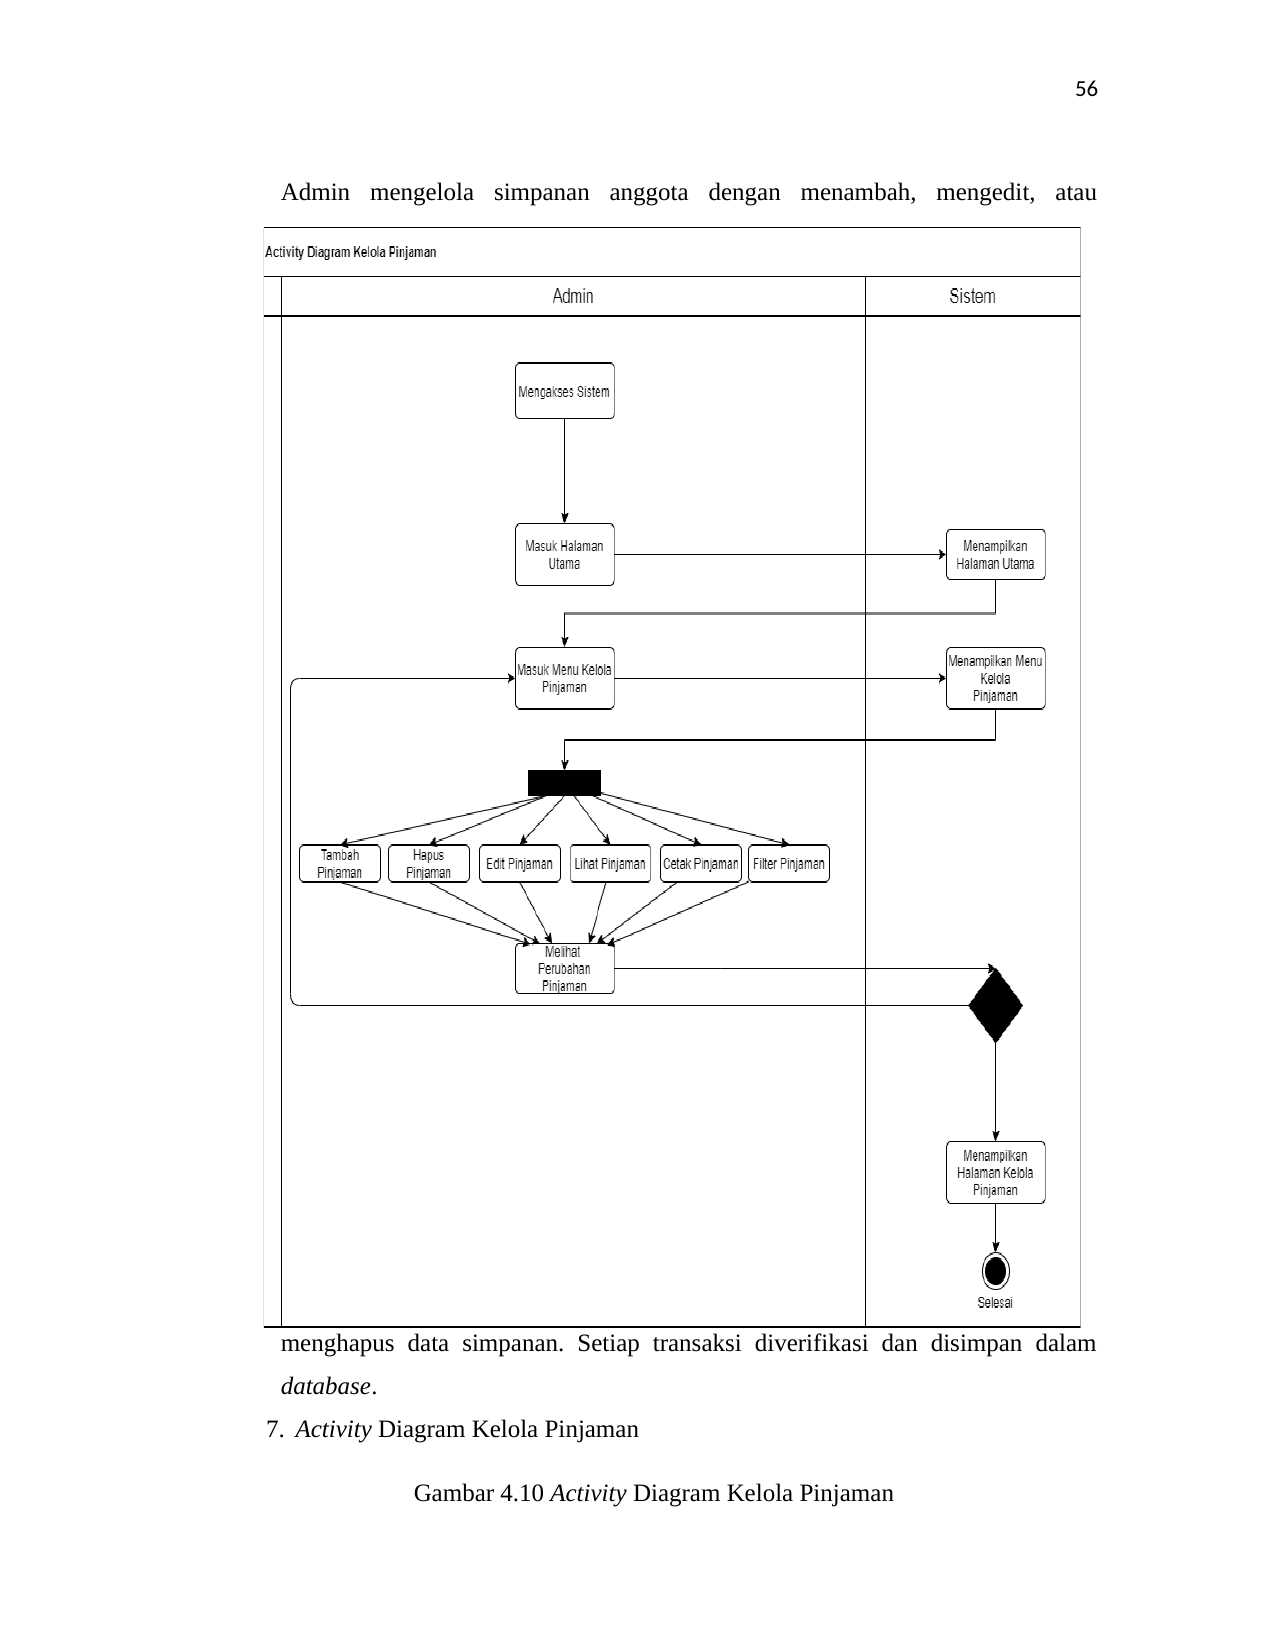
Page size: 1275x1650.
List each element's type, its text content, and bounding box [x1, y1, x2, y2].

list Activity Diagram Kelola Pinjaman [266, 1414, 1098, 1443]
picture [263, 227, 1081, 1328]
